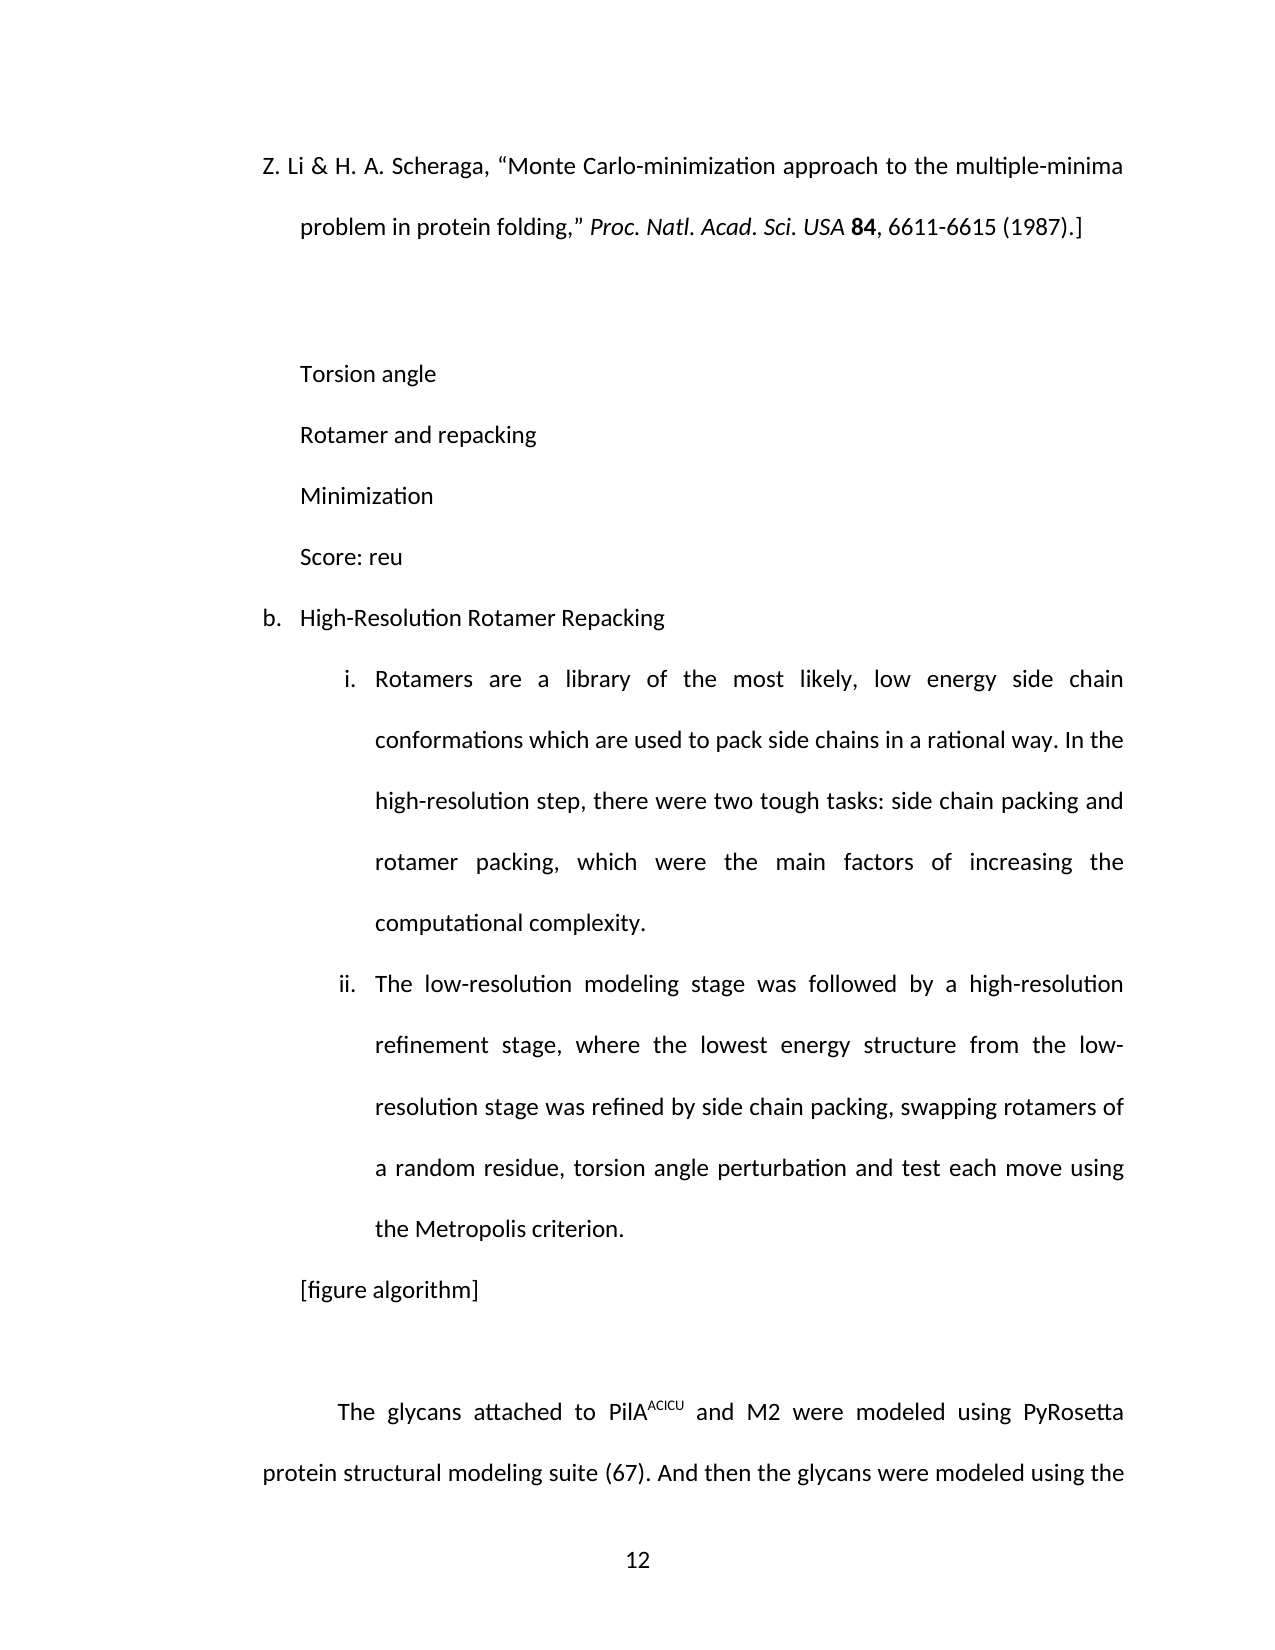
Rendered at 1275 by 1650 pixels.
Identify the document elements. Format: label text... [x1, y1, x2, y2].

list High-Resolution Rotamer Repacking [262, 602, 1125, 633]
text Rotamer and repacking [225, 419, 1125, 450]
list [figure algorithm] [300, 1274, 1125, 1304]
text Score: reu [225, 541, 1125, 572]
list Rotamers are a library of the most likely, low energy side chain conformations which are used to pack side chains in a rational way. In the high-resolution step, there were two tough tasks: side chain packing and rotamer packing, which were the main factors of increasing the computational complexity. [356, 663, 1125, 938]
text Torsion angle [225, 358, 1125, 389]
text Minimization [225, 480, 1125, 511]
list The low-resolution modeling stage was followed by a high-resolution refinement stage, where the lowest energy structure from the low-resolution stage was refined by side chain packing, swapping rotamers of a random residue, torsion angle perturbation and test each move using the Metropolis criterion. [356, 968, 1125, 1243]
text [262, 1396, 1125, 1487]
list Z. Li & H. A. Scheraga, “Monte Carlo-minimization approach to the multiple-minima problem in protein folding,” Proc. Natl. Acad. Sci. USA 84, 6611-6615 (1987).] [262, 150, 1125, 242]
